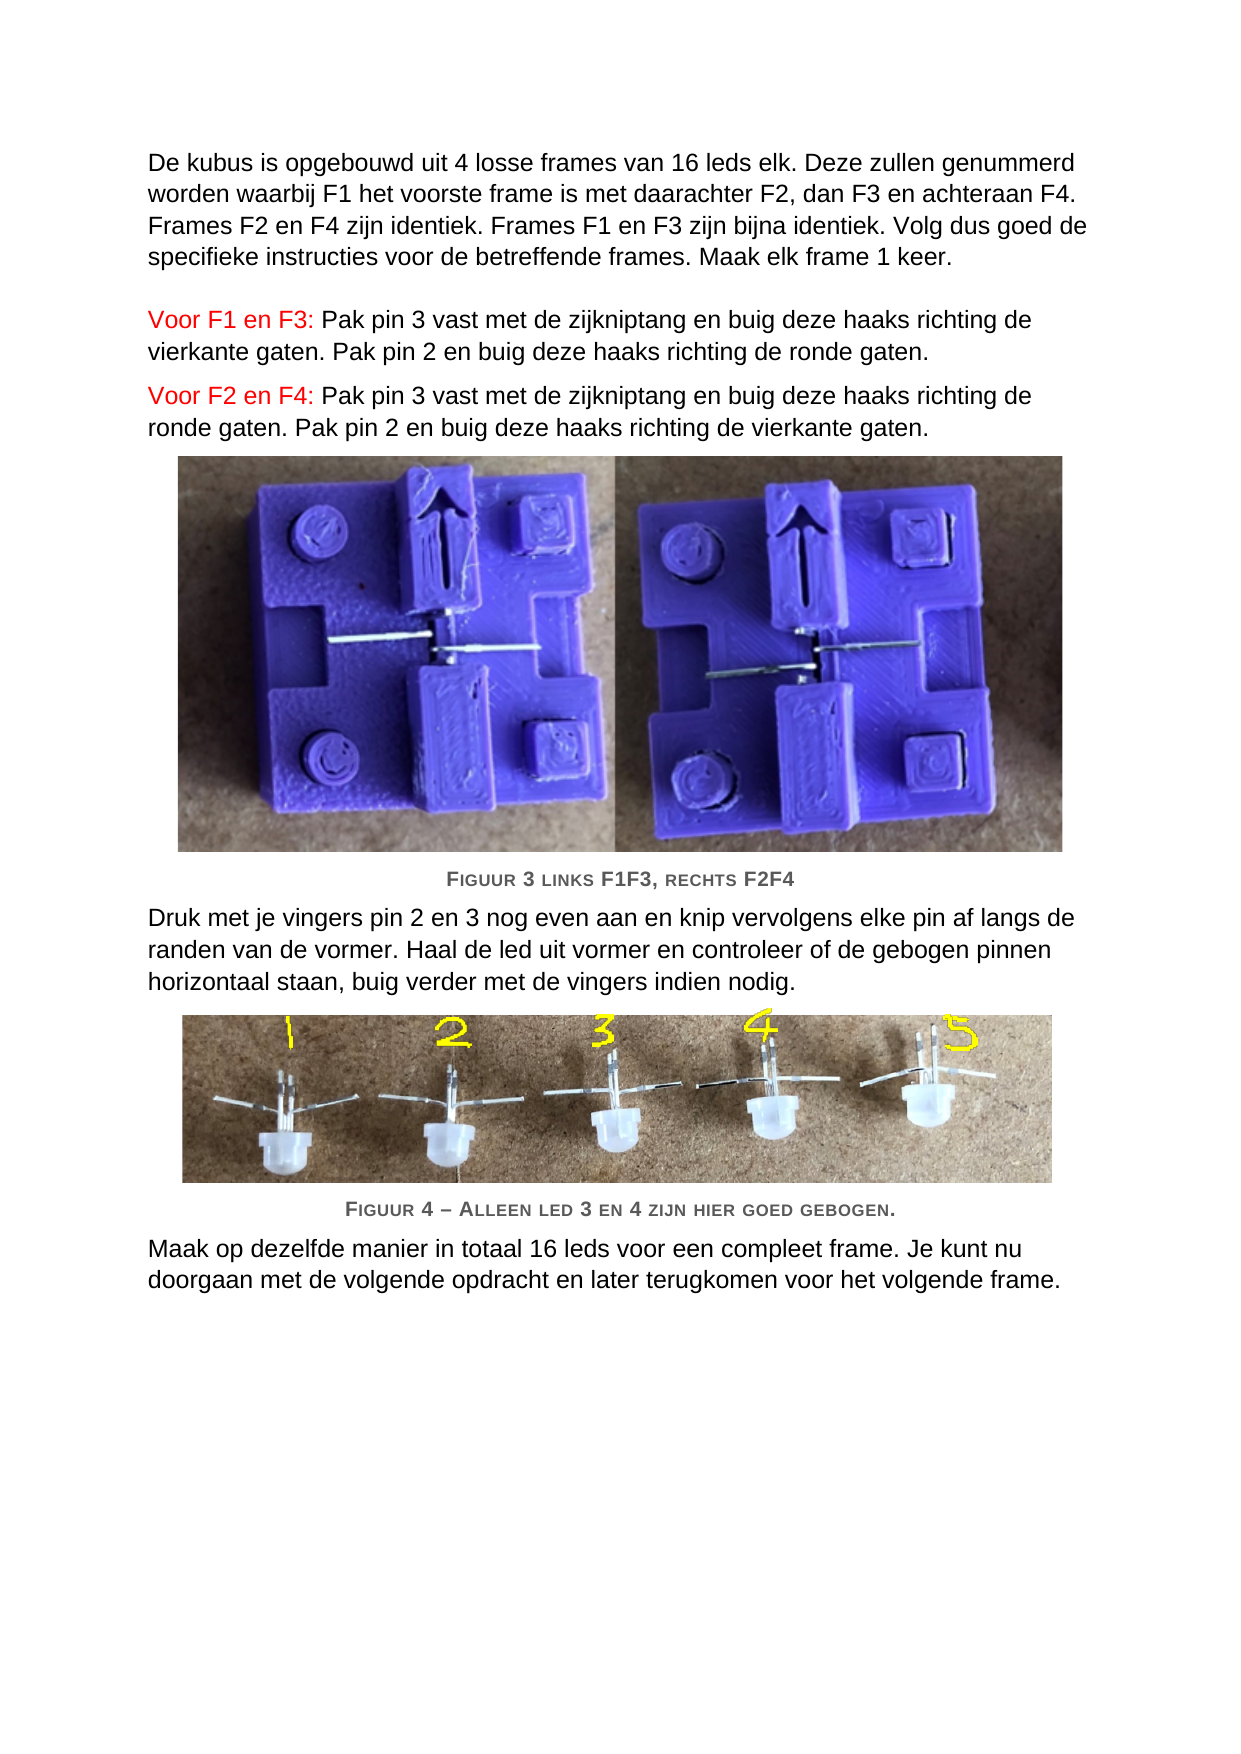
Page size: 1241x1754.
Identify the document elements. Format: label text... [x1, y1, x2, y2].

text Maak op dezelfde manier in totaal 16 leds voor een compleet frame. Je kunt nu doorgaan met de volgende opdracht en later terugkomen voor het volgende frame. [148, 1234, 1093, 1294]
picture [182, 1008, 1052, 1183]
text Figuur 3 links F1F3, rechts F2F4 [148, 867, 1093, 891]
text Figuur 4 – Alleen led 3 en 4 zijn hier goed gebogen. [148, 1197, 1093, 1221]
text De kubus is opgebouwd uit 4 losse frames van 16 leds elk. Deze zullen genummerd worden waarbij F1 het voorste frame is met daarachter F2, dan F3 en achteraan F4. Frames F2 en F4 zijn identiek. Frames F1 en F3 zijn bijna identiek. Volg dus goed de specifieke instructies voor de betreffende frames. Maak elk frame 1 keer. [148, 148, 1093, 271]
text Voor F2 en F4: Pak pin 3 vast met de zijkniptang en buig deze haaks richting de ronde gaten. Pak pin 2 en buig deze haaks richting de vierkante gaten. [148, 381, 1093, 441]
picture [177, 456, 1063, 852]
text Druk met je vingers pin 2 en 3 nog even aan en knip vervolgens elke pin af langs de randen van de vormer. Haal de led uit vormer en controleer of de gebogen pinnen horizontaal staan, buig verder met de vingers indien nodig. [148, 903, 1093, 995]
text Voor F1 en F3: Pak pin 3 vast met de zijkniptang en buig deze haaks richting de vierkante gaten. Pak pin 2 en buig deze haaks richting de ronde gaten. [148, 305, 1093, 366]
